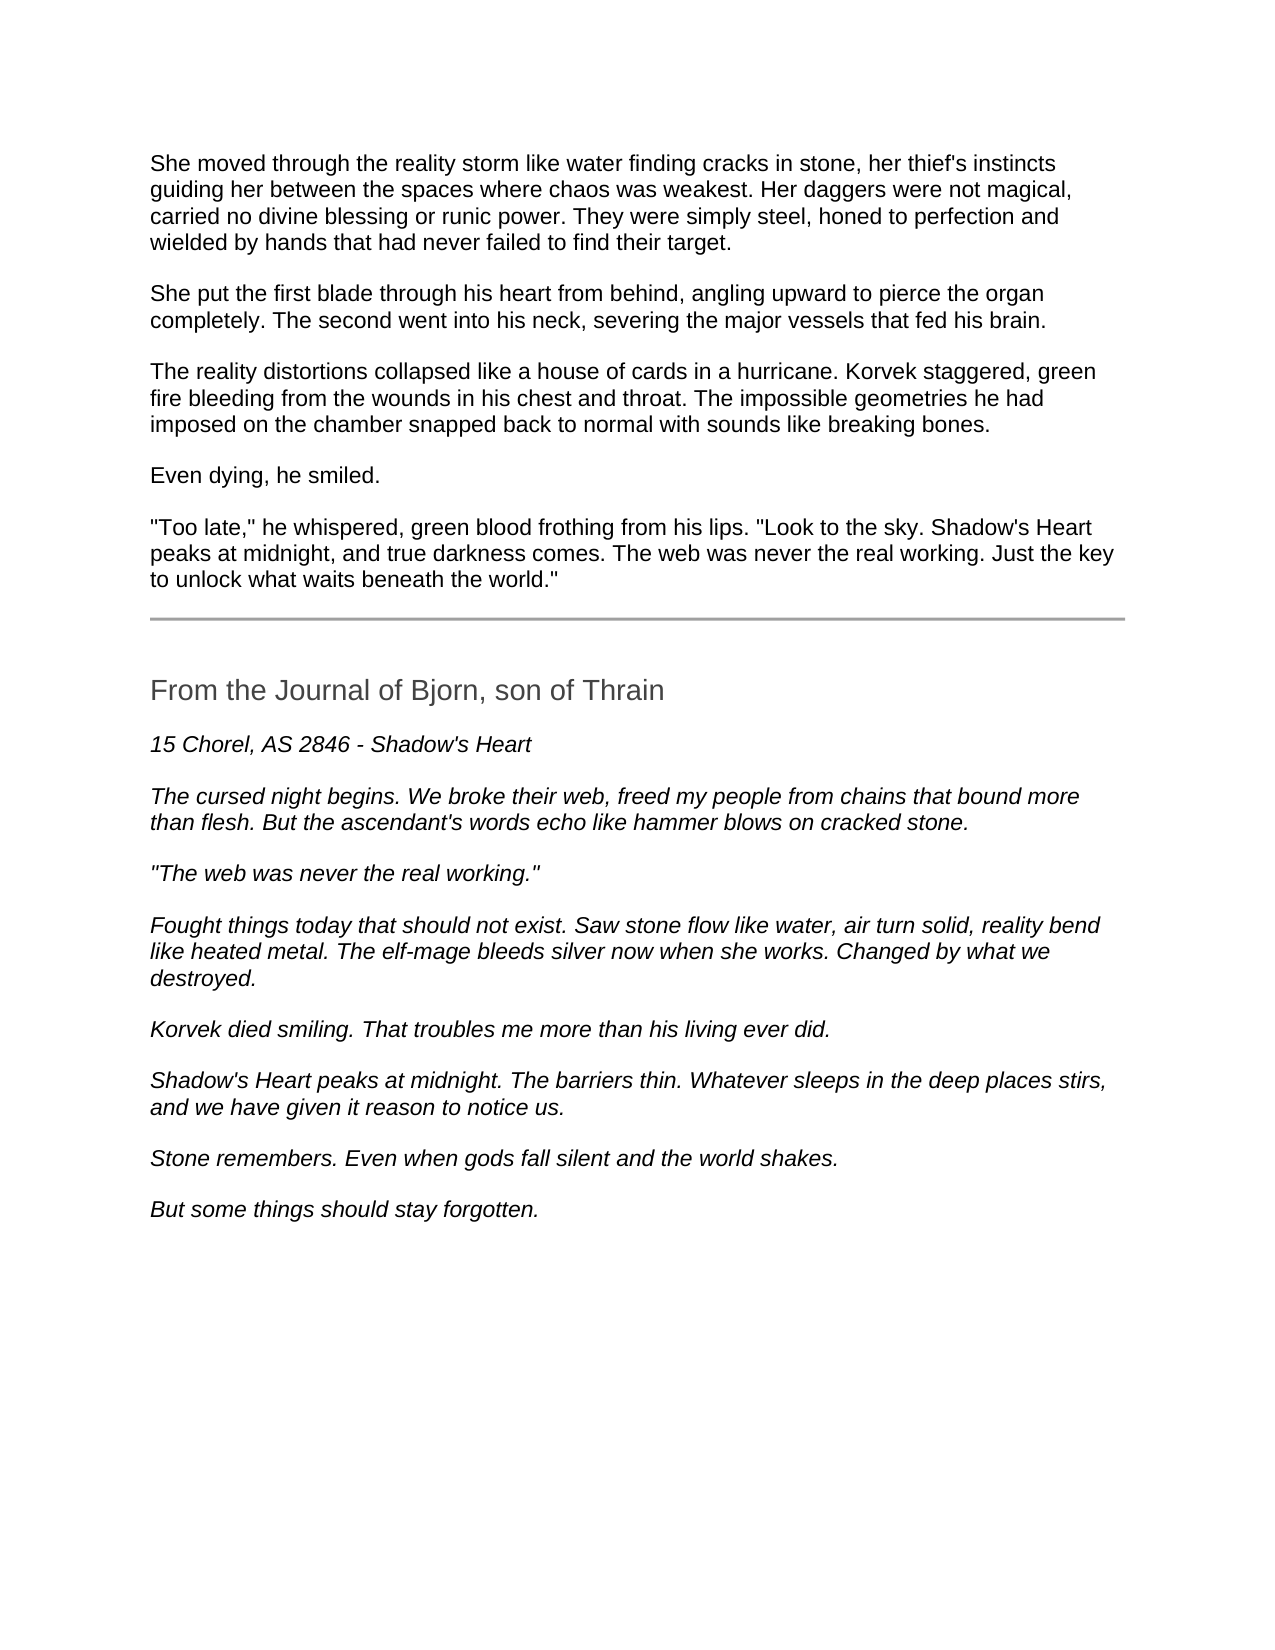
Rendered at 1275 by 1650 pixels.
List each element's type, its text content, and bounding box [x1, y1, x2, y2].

text She moved through the reality storm like water finding cracks in stone, her thief's instincts guiding her between the spaces where chaos was weakest. Her daggers were not magical, carried no divine blessing or runic power. They were simply steel, honed to perfection and wielded by hands that had never failed to find their target. [150, 150, 1125, 255]
text The cursed night begins. We broke their web, freed my people from chains that bound more than flesh. But the ascendant's words echo like hammer blows on cracked stone. [150, 783, 1125, 835]
text Korvek died smiling. That troubles me more than his living ever did. [150, 1016, 1125, 1042]
text 15 Chorel, AS 2846 - Shadow's Heart [150, 731, 1125, 758]
text Fought things today that should not exist. Saw stone flow like water, air turn solid, reality bend like heated metal. The elf-mage bleeds silver now when she works. Changed by what we destroyed. [150, 912, 1125, 991]
subtitle From the Journal of Bjorn, son of Thrain [150, 673, 1125, 706]
text Even dying, he smiled. [150, 462, 1125, 488]
text "Too late," he whispered, green blood frothing from his lips. "Look to the sky. Shadow's Heart peaks at midnight, and true darkness comes. The web was never the real working. Just the key to unlock what waits beneath the world." [150, 513, 1125, 593]
text Stone remembers. Even when gods fall silent and the world shakes. [150, 1145, 1125, 1171]
text Shadow's Heart peaks at midnight. The barriers thin. Whatever sleeps in the deep places stirs, and we have given it reason to notice us. [150, 1067, 1125, 1120]
text The reality distortions collapsed like a house of cards in a hurricane. Korvek staggered, green fire bleeding from the wounds in his chest and throat. The impossible geometries he had imposed on the chamber snapped back to normal with sounds like breaking bones. [150, 358, 1125, 437]
text She put the first blade through his heart from behind, angling upward to pierce the organ completely. The second went into his neck, severing the major vessels that fed his brain. [150, 280, 1125, 333]
text "The web was never the real working." [150, 860, 1125, 887]
text But some things should stay forgotten. [150, 1196, 1125, 1223]
